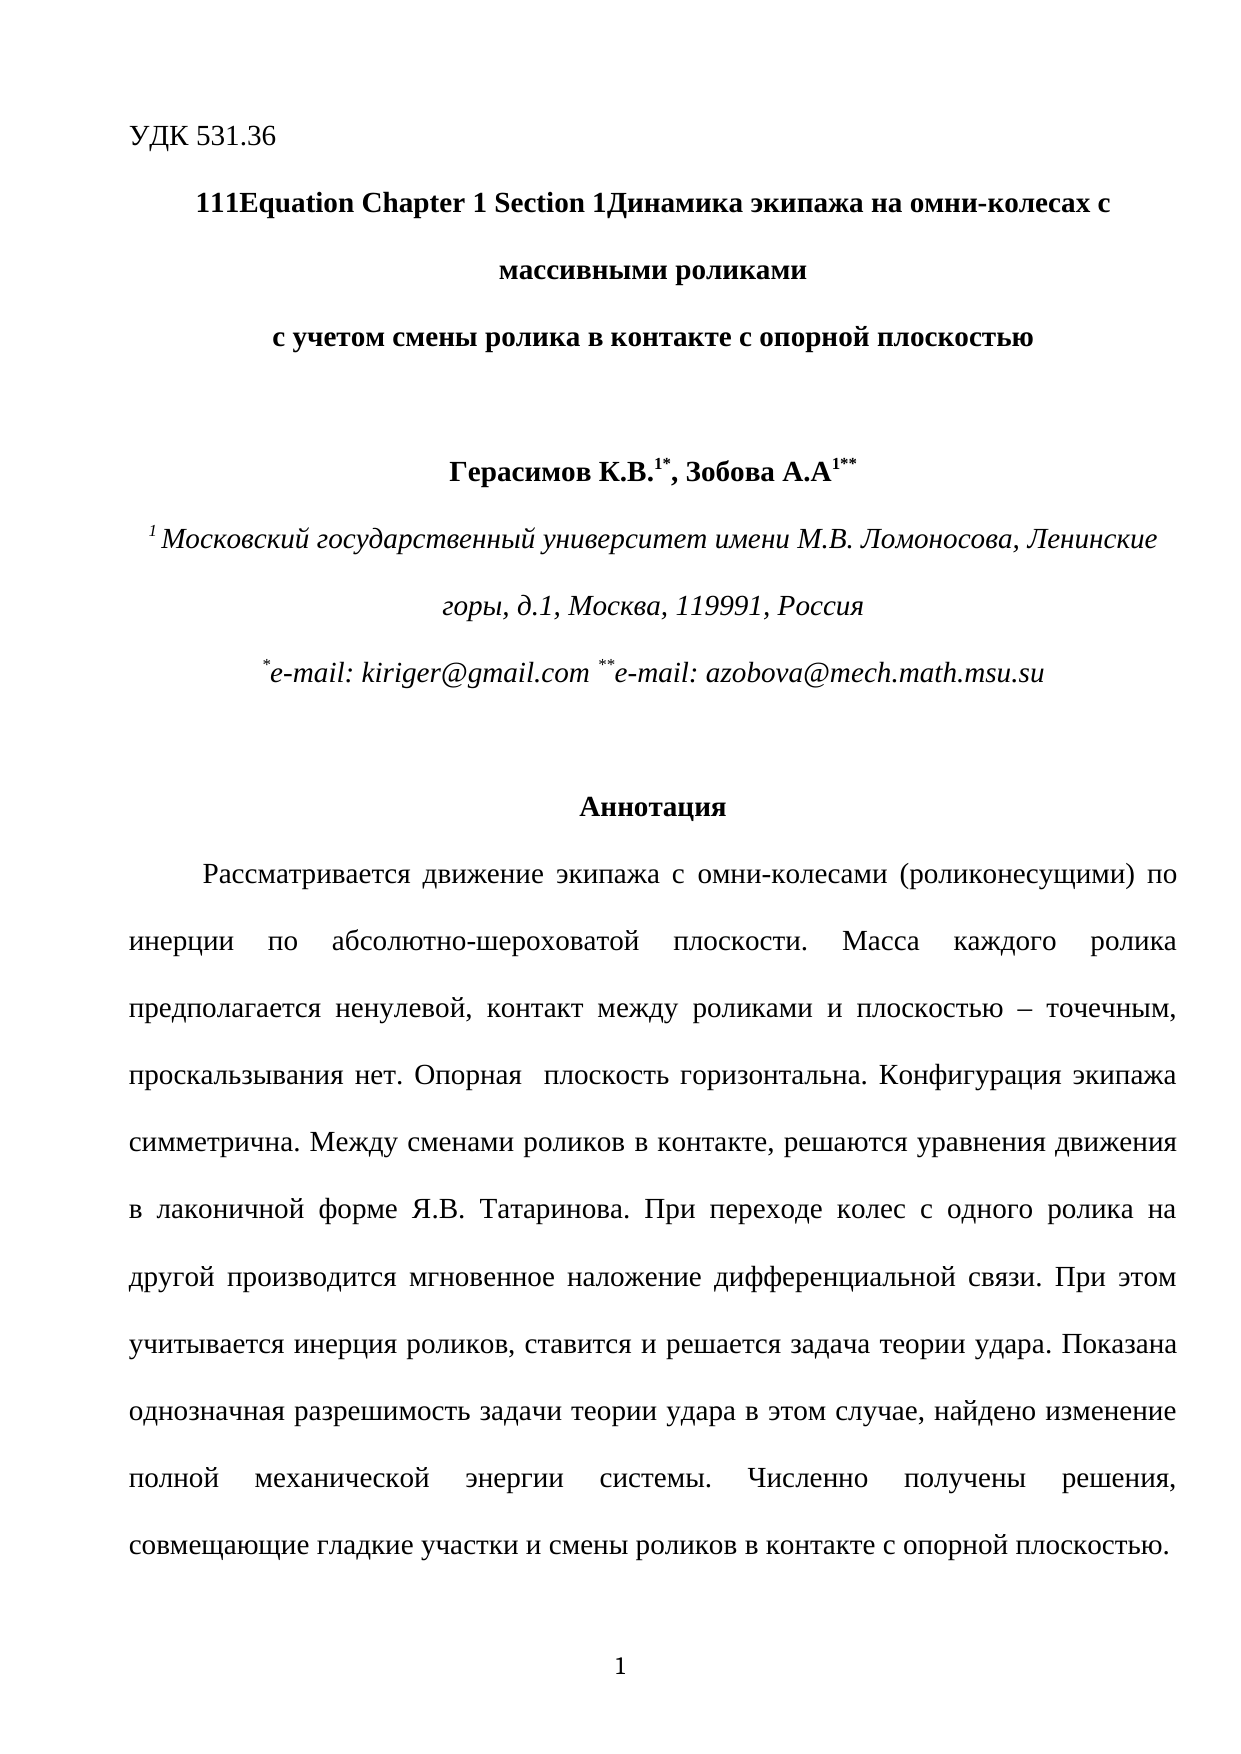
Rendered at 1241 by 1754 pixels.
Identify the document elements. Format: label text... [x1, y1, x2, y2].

text 1 Московский государственный университет имени М.В. Ломоносова, Ленинские горы, д.1, Москва, 119991, Россия [128, 521, 1177, 621]
text с учетом смены ролика в контакте с опорной плоскостью [128, 319, 1177, 353]
text Динамика экипажа на омни-колесах с массивными роликами [128, 185, 1177, 286]
text Рассматривается движение экипажа с омни-колесами (роликонесущими) по инерции по абсолютно-шероховатой плоскости. Масса каждого ролика предполагается ненулевой, контакт между роликами и плоскостью – точечным, проскальзывания нет. Опорная плоскость горизонтальна. Конфигурация экипажа симметрична. Между сменами роликов в контакте, решаются уравнения движения в лаконичной форме Я.В. Татаринова. При переходе колес с одного ролика на другой производится мгновенное наложение дифференциальной связи. При этом учитывается инерция роликов, ставится и решается задача теории удара. Показана однозначная разрешимость задачи теории удара в этом случае, найдено изменение полной механической энергии системы. Численно получены решения, совмещающие гладкие участки и смены роликов в контакте с опорной плоскостью. [128, 856, 1177, 1561]
text УДК 531.36 [128, 118, 1177, 152]
text Аннотация [128, 789, 1177, 823]
text Герасимов К.В.1*, Зобова А.А1** [128, 454, 1177, 487]
text *e-mail: kiriger@gmail.com **e-mail: azobova@mech.math.msu.su [128, 655, 1177, 688]
